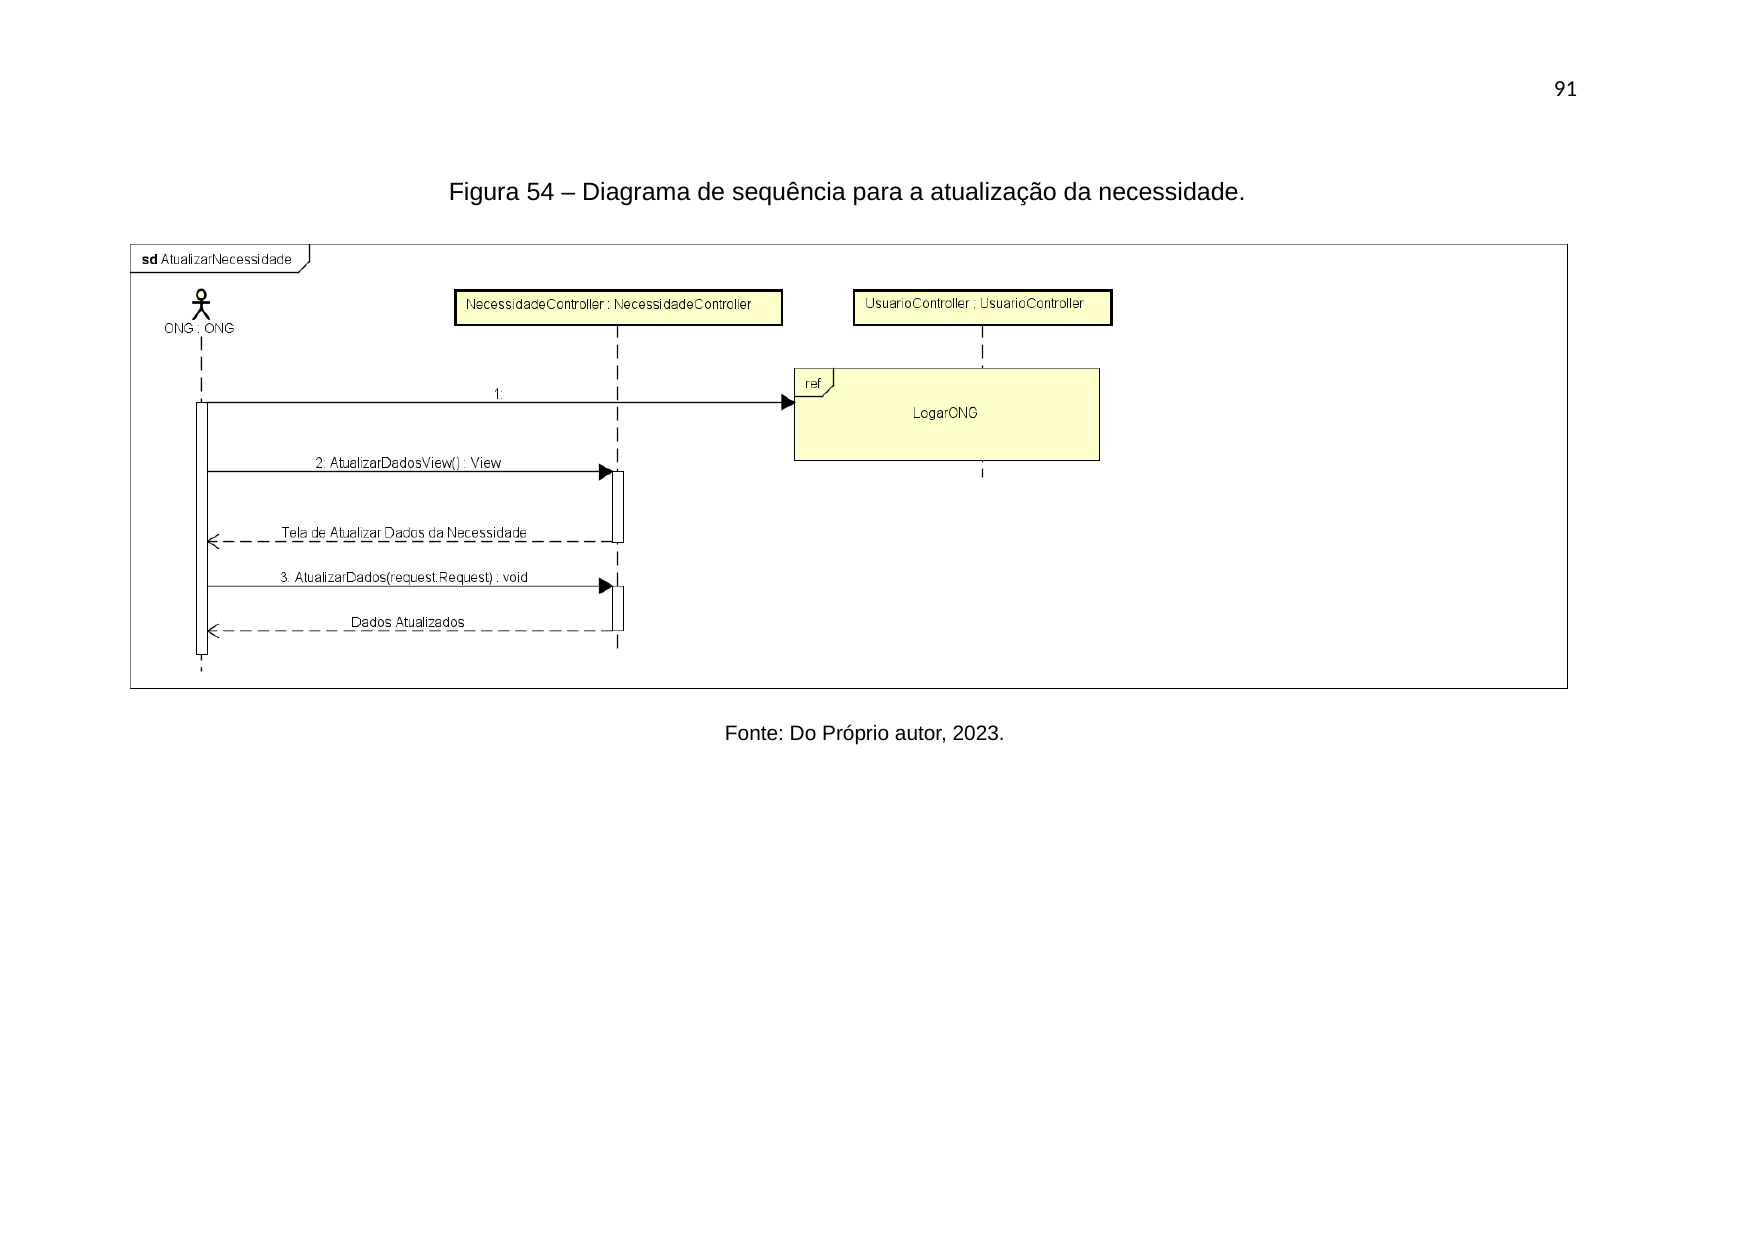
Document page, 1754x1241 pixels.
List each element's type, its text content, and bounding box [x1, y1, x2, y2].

text Figura 54 – Diagrama de sequência para a atualização da necessidade. [118, 177, 1577, 206]
text Fonte: Do Próprio autor, 2023. [118, 721, 1577, 745]
picture [118, 232, 1578, 699]
